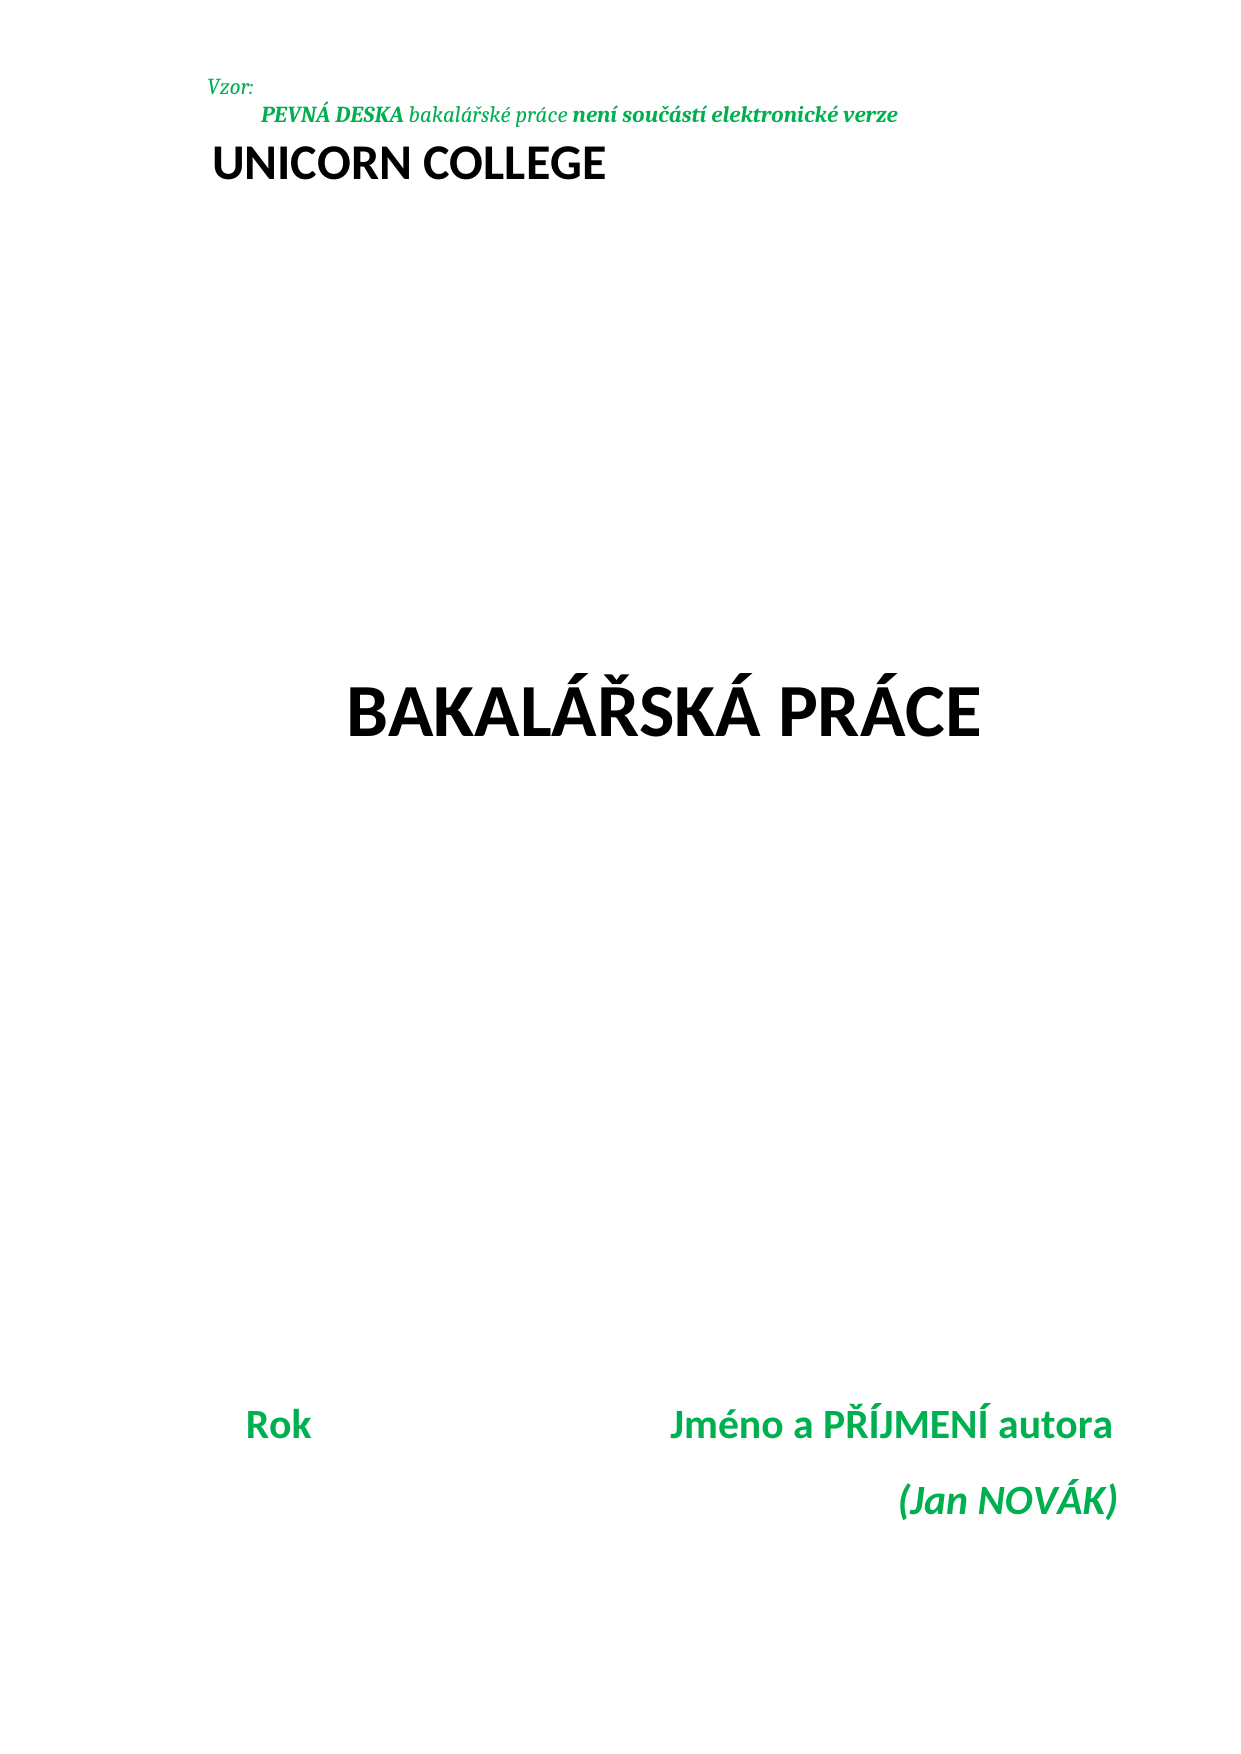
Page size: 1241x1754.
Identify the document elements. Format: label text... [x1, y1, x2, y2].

subtitle BAKALÁŘSKÁ PRÁCE [207, 664, 1122, 756]
text PEVNÁ DESKA bakalářské práce není součástí elektronické verze [261, 102, 1123, 128]
text UNICORN COLLEGE [207, 132, 862, 191]
text Rok Jméno a PŘÍJMENÍ autora [207, 1398, 1123, 1448]
text (Jan NOVÁK) [207, 1474, 1122, 1524]
